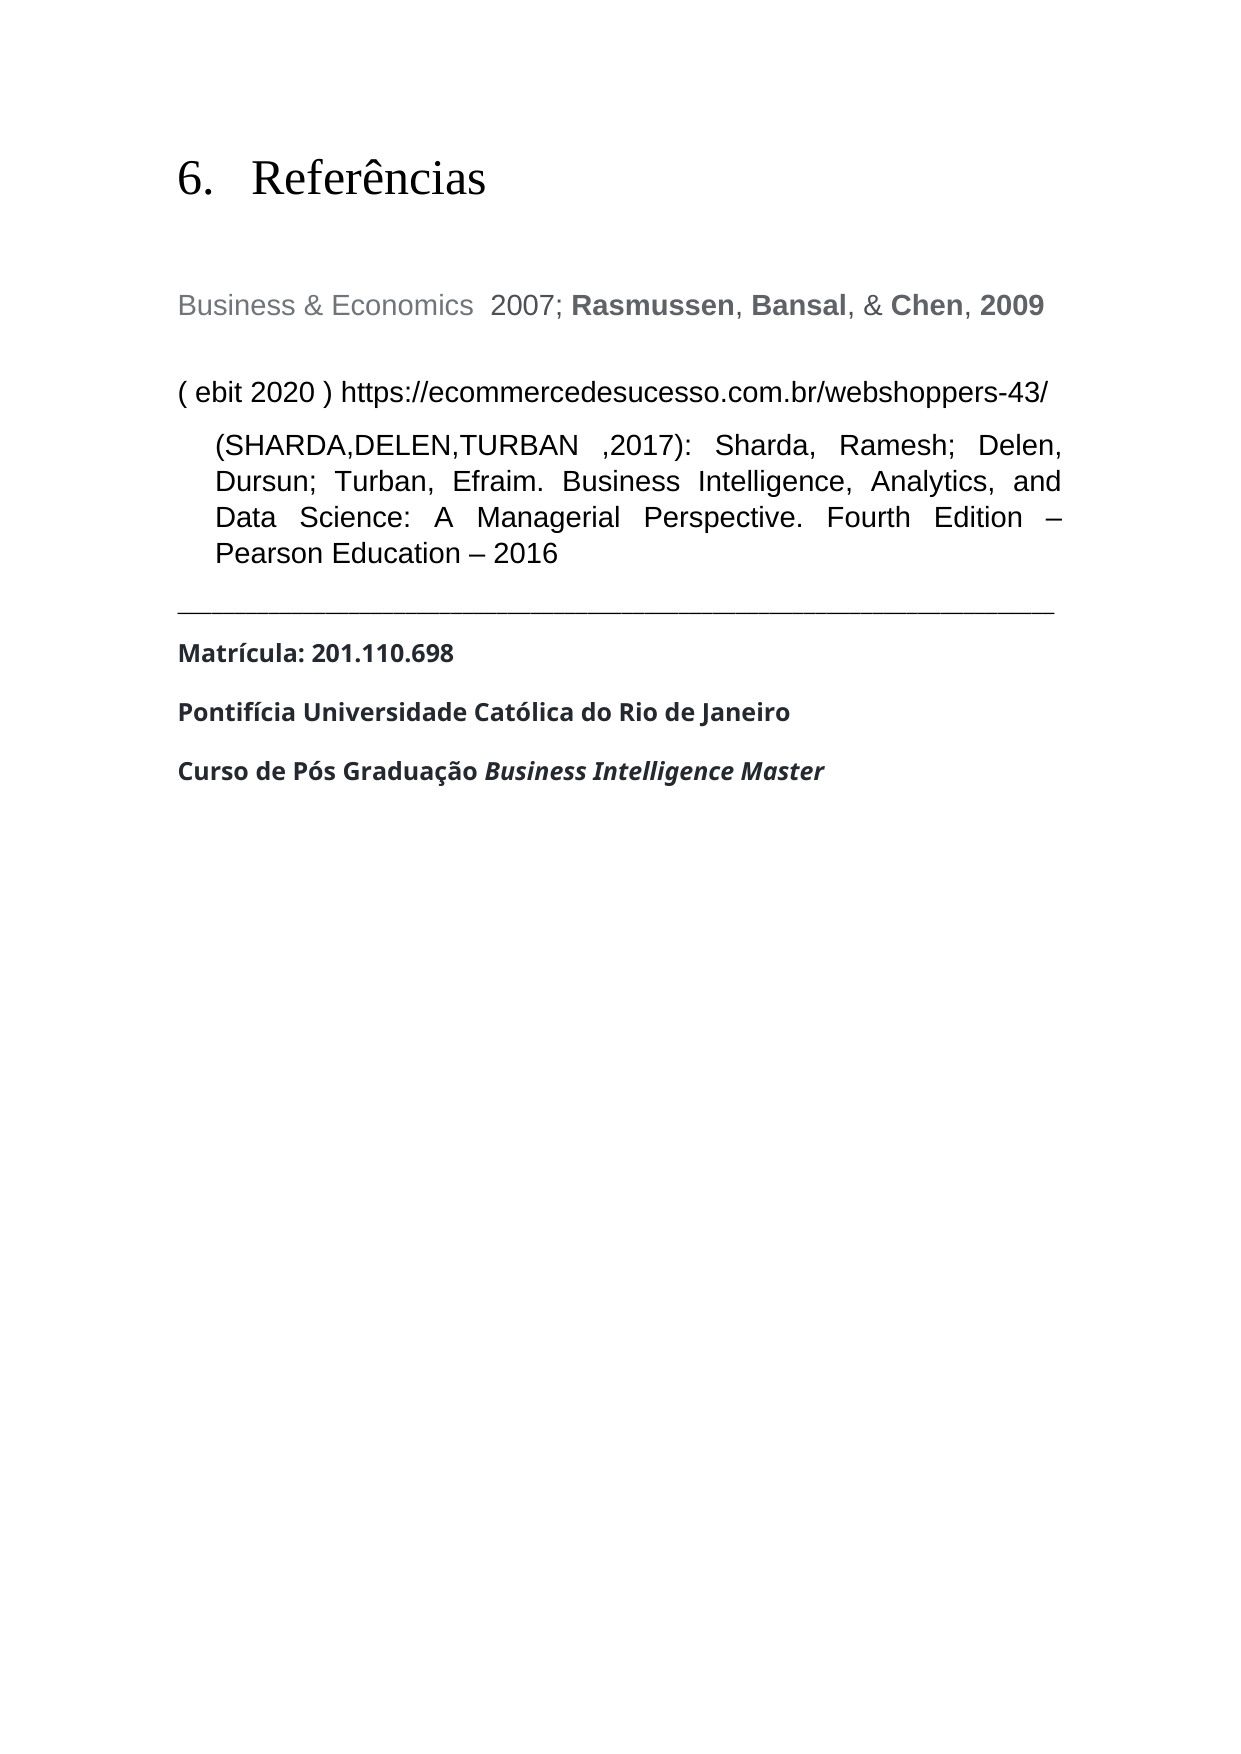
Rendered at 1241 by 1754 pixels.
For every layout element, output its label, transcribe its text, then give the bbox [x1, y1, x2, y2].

text ‎Business & Economics 2007; Rasmussen, Bansal, & Chen, 2009 [177, 288, 1063, 322]
text Matrícula: 201.110.698 [177, 636, 1063, 670]
text ( ebit 2020 ) https://ecommercedesucesso.com.br/webshoppers-43/ [177, 375, 1063, 408]
list (SHARDA,DELEN,TURBAN ,2017): Sharda, Ramesh; Delen, Dursun; Turban, Efraim. Business Intelligence, Analytics, and Data Science: A Managerial Perspective. Fourth Edition – Pearson Education – 2016 [215, 428, 1063, 569]
text Curso de Pós Graduação Business Intelligence Master [177, 754, 1063, 788]
text Pontifícia Universidade Católica do Rio de Janeiro [177, 695, 1063, 729]
text _____________________________________________________________________________ [177, 589, 1063, 617]
list Referências [177, 148, 1063, 205]
